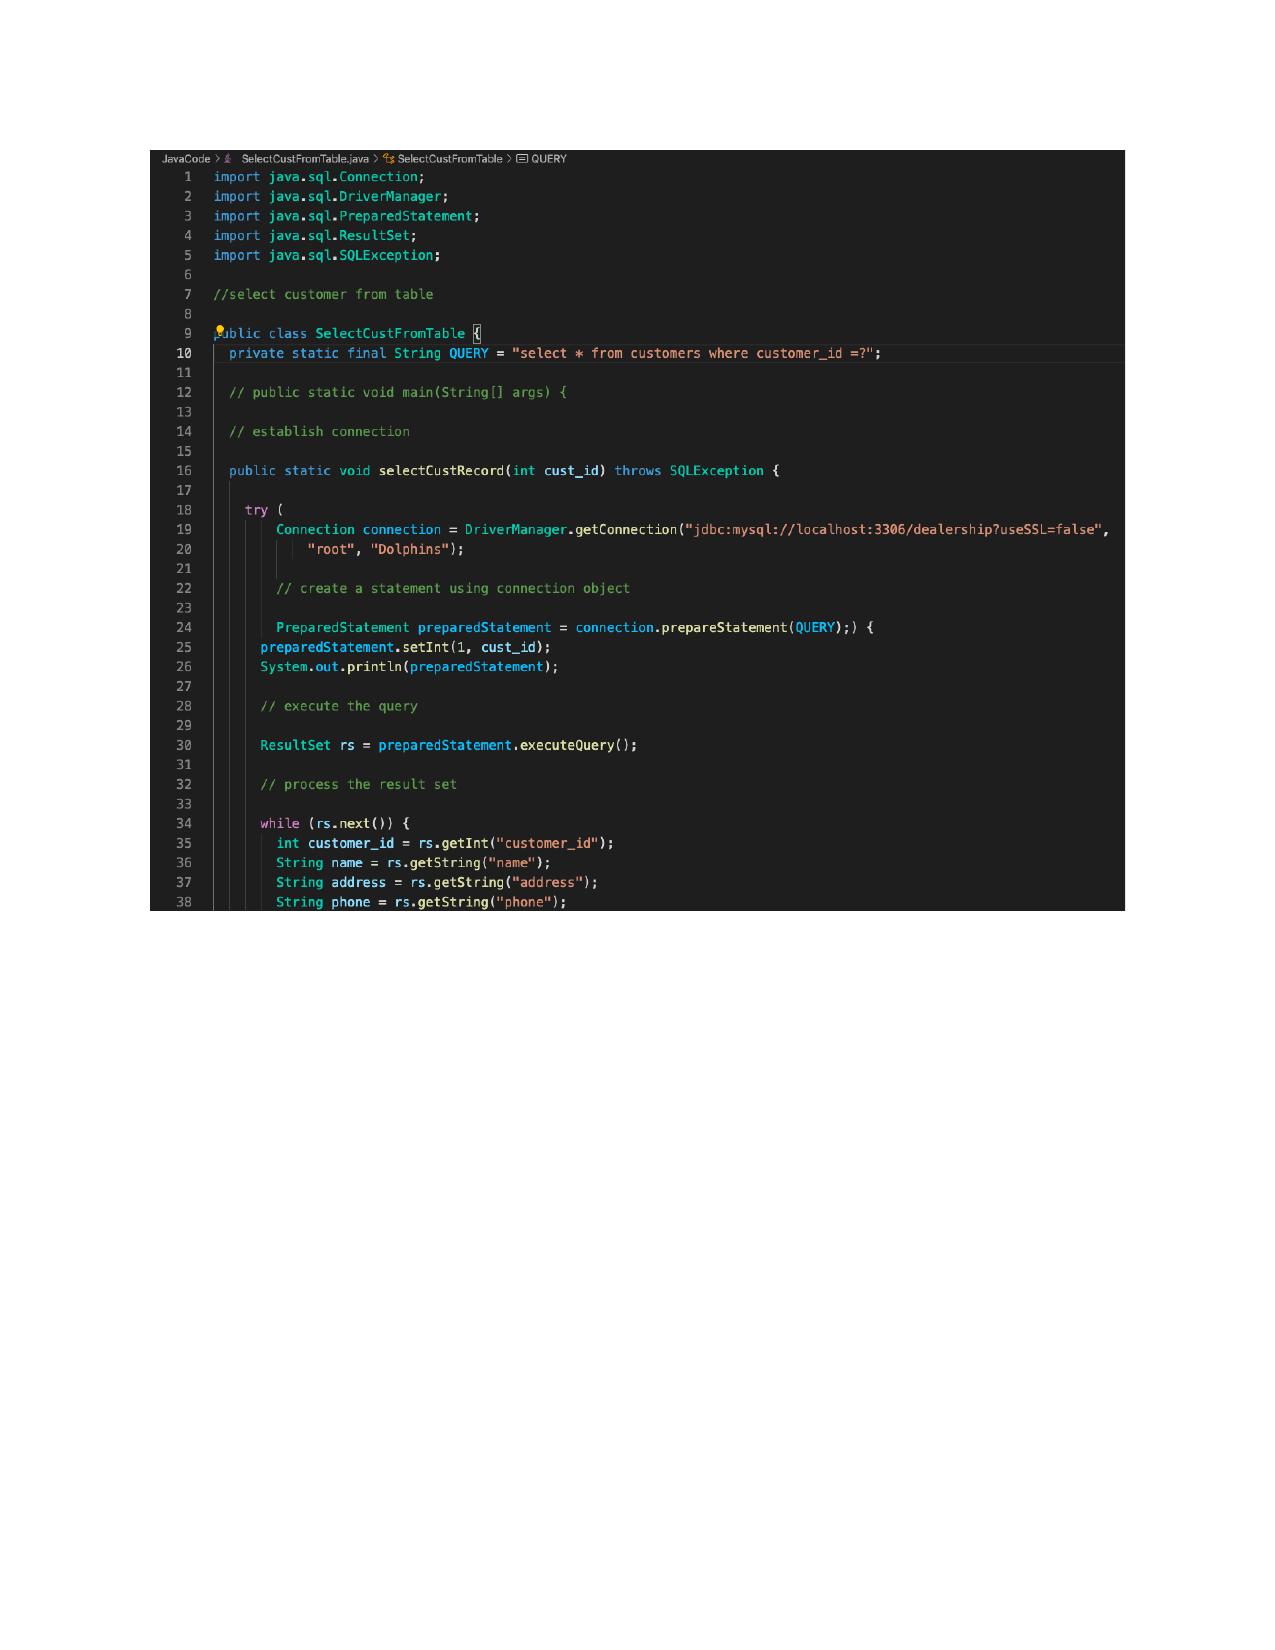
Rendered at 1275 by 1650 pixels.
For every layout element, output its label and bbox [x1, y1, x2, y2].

picture [150, 150, 1125, 911]
